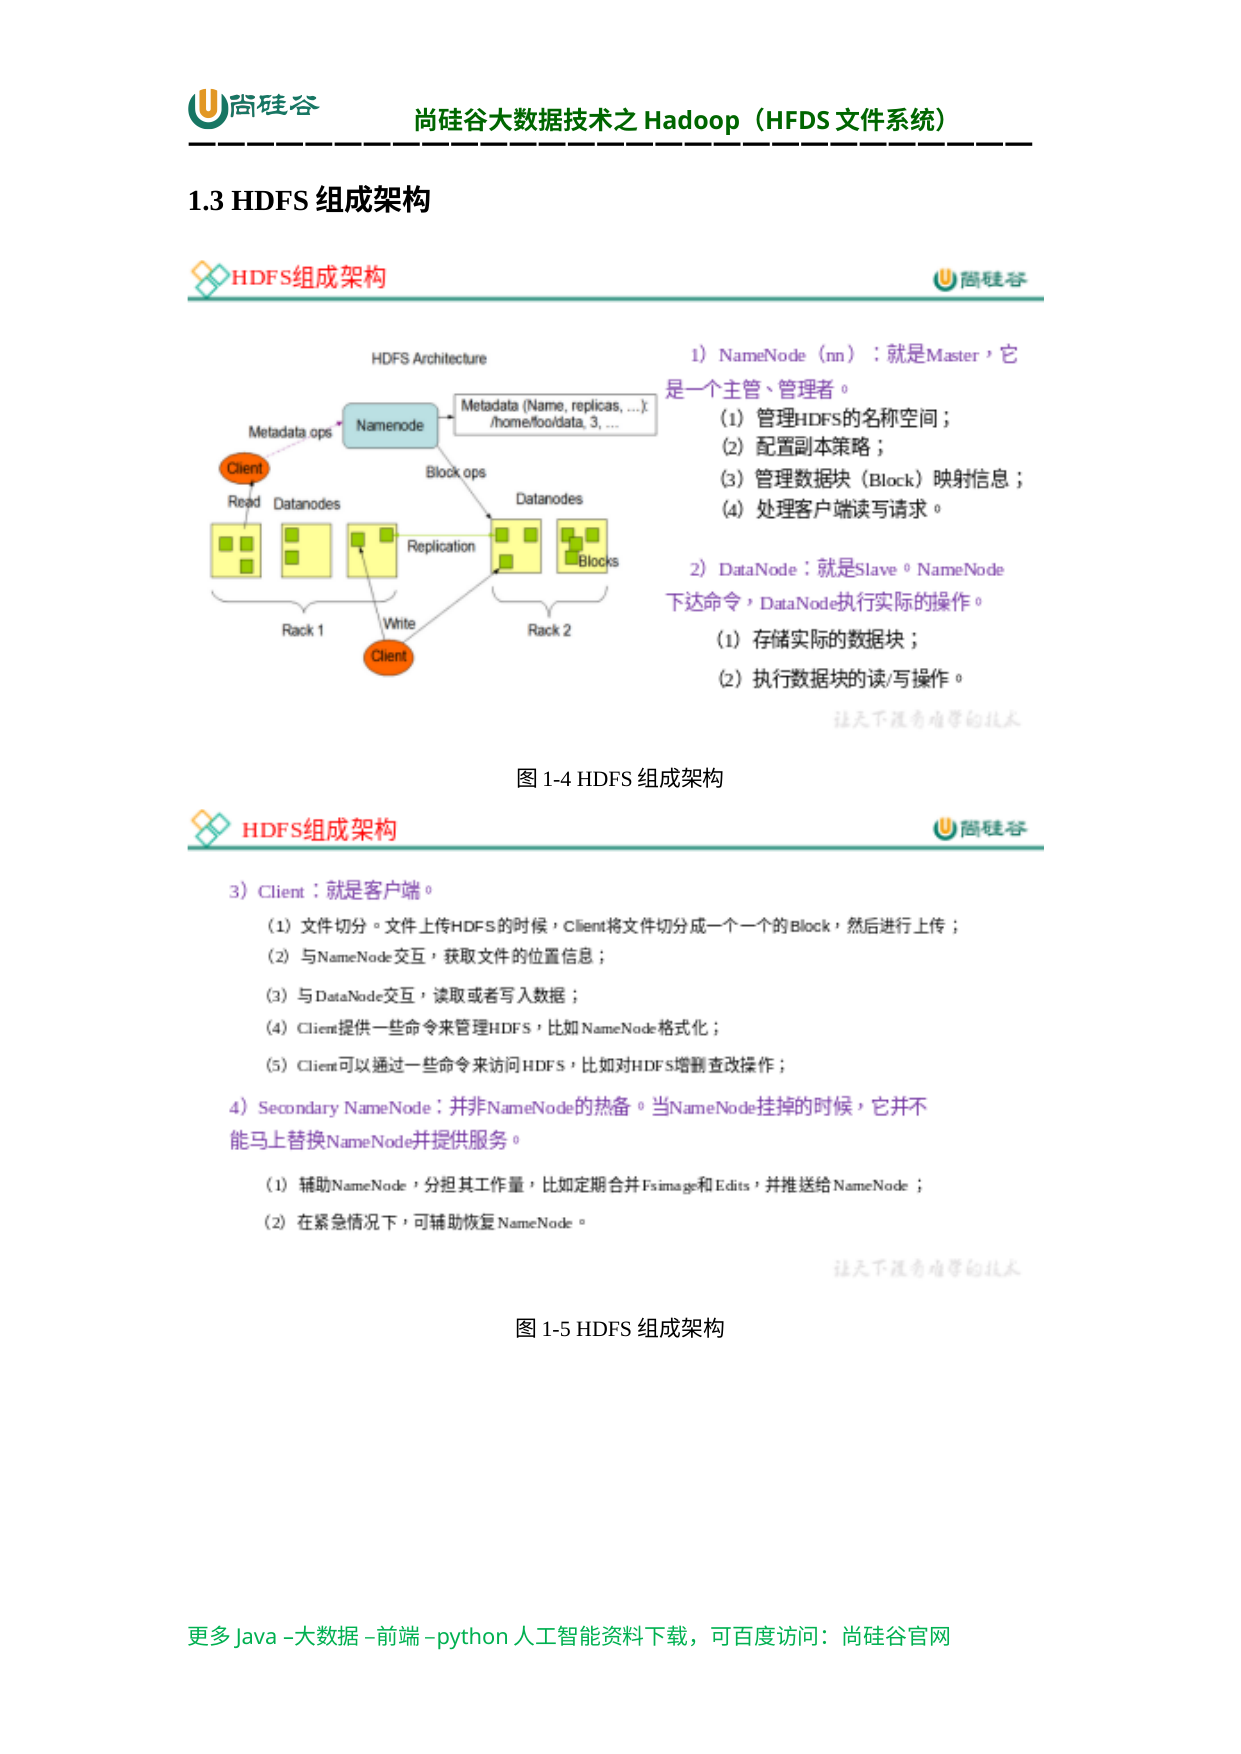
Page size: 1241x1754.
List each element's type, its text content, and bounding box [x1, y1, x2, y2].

text 图1-5 HDFS 组成架构 [187, 1310, 1053, 1343]
text 图1-4 HDFS组成架构 [187, 761, 1053, 793]
picture [187, 88, 320, 130]
subtitle 1.3 HDFS组成架构 [187, 165, 1053, 230]
